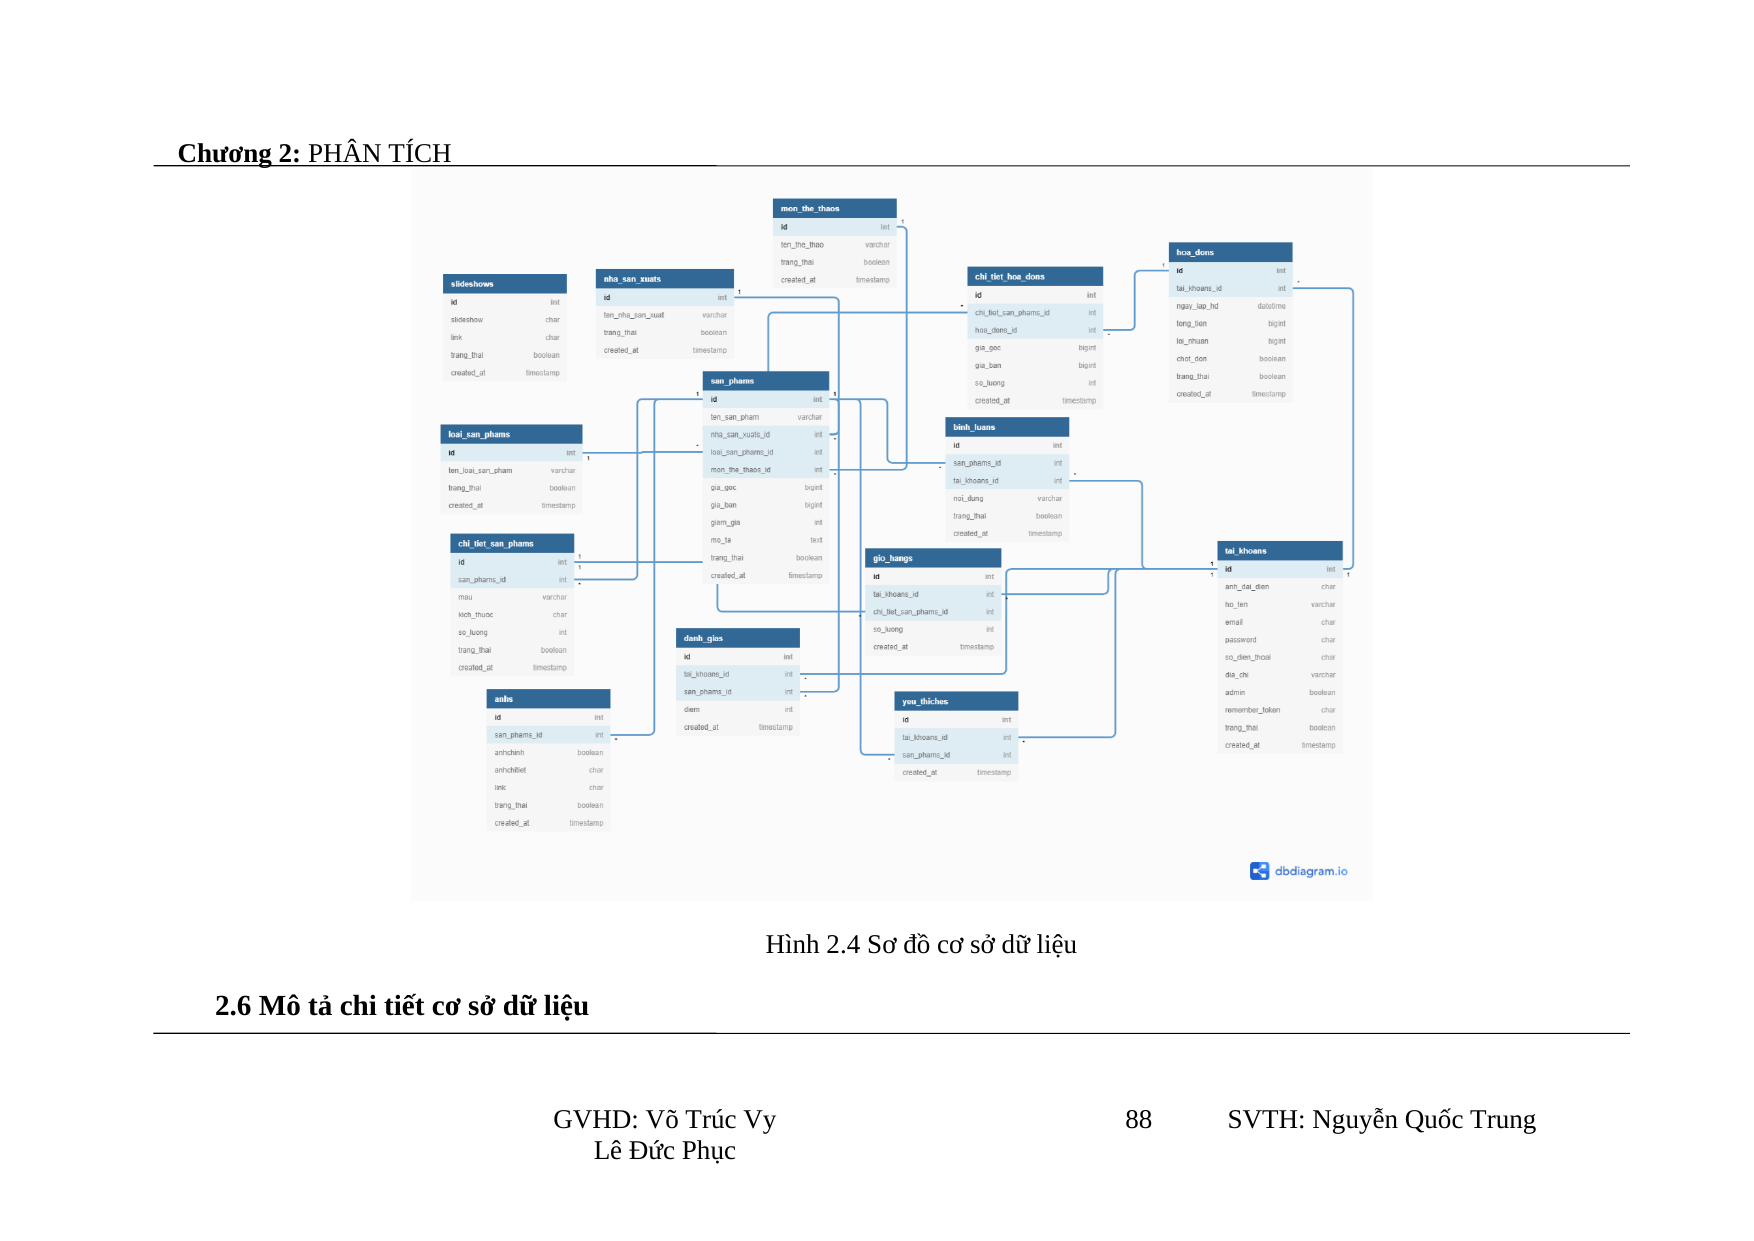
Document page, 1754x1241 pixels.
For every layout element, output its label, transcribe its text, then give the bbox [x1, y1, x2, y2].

text Hình 2.4 Sơ đồ cơ sở dữ liệu [177, 928, 1606, 959]
picture [411, 168, 1373, 901]
subtitle Mô tả chi tiết cơ sở dữ liệu [215, 988, 1606, 1021]
